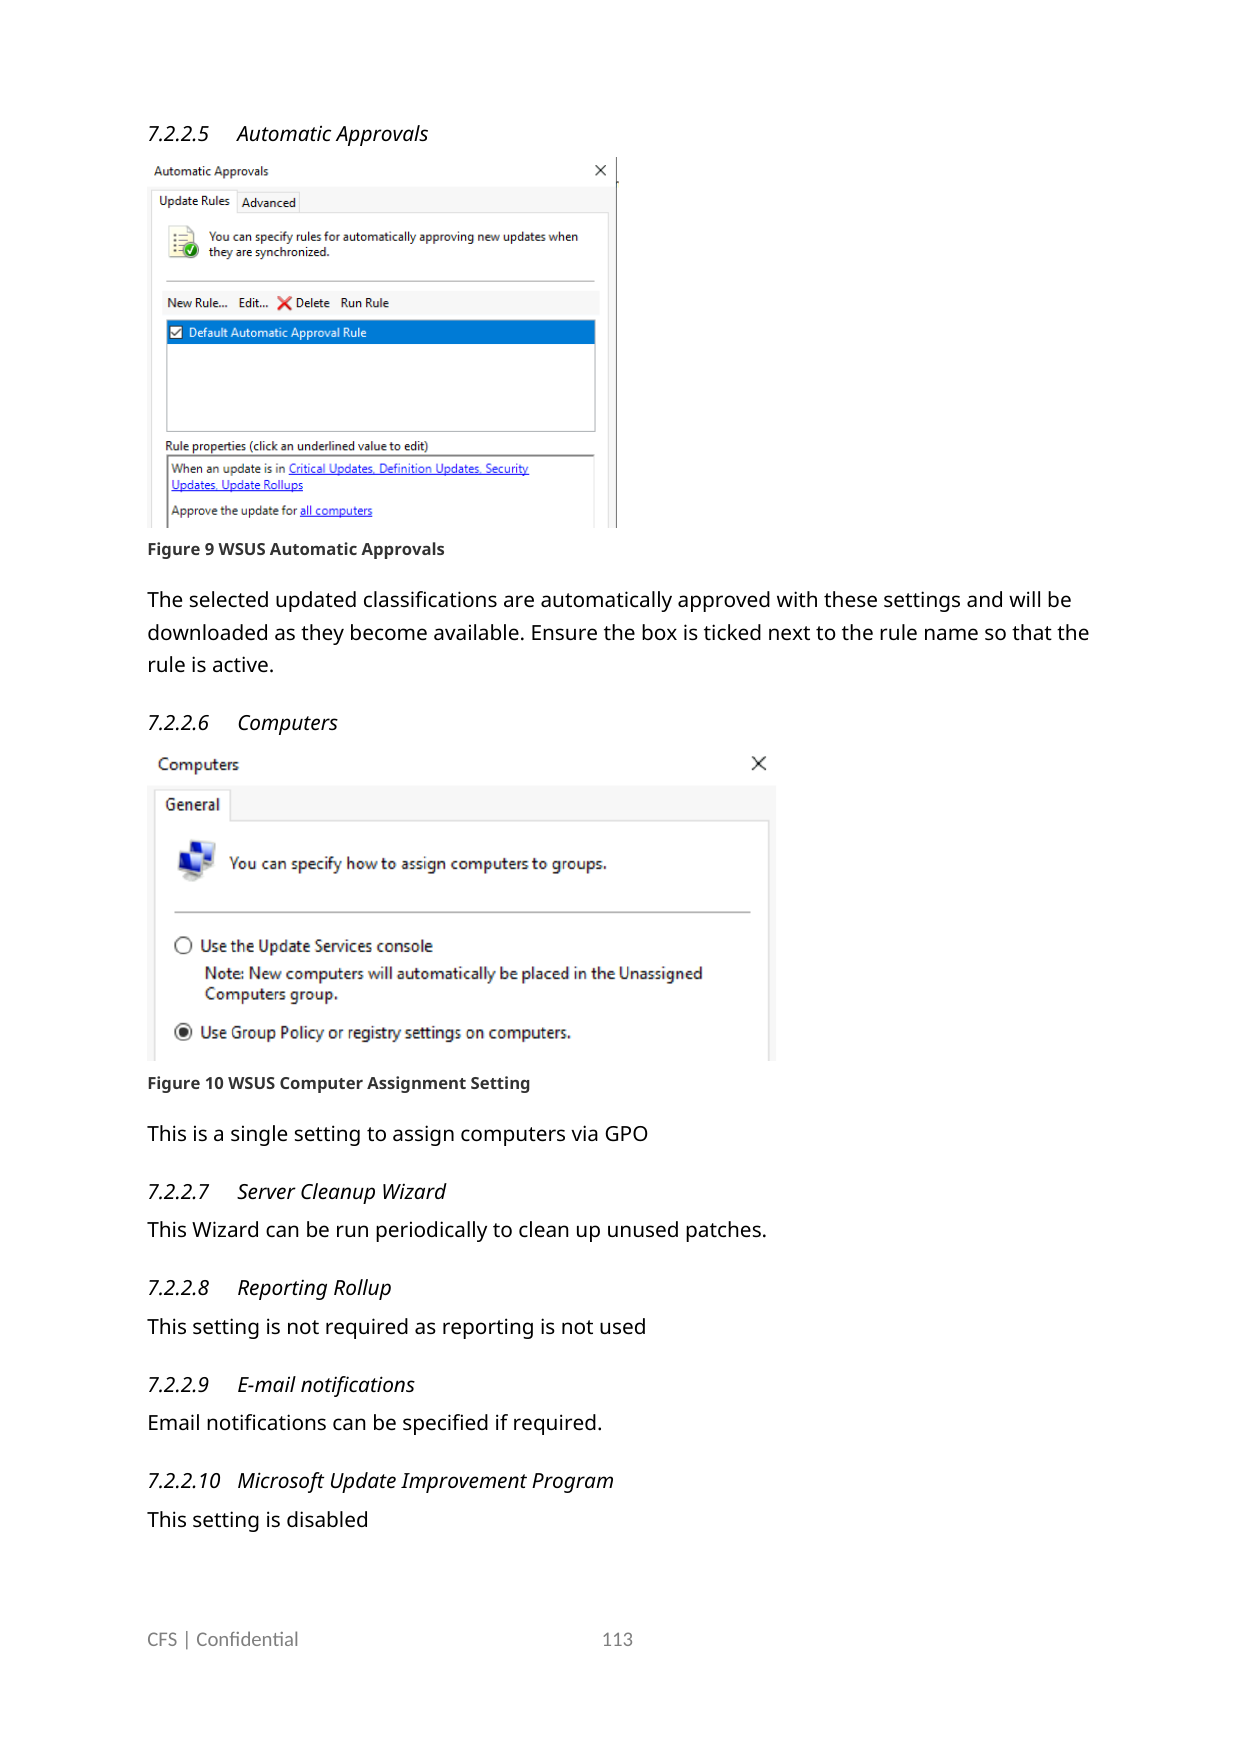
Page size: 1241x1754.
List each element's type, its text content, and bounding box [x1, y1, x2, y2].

text This setting is not required as reporting is not used [147, 1312, 1121, 1341]
picture [147, 157, 619, 528]
subtitle E-mail notifications [147, 1370, 1121, 1398]
text This is a single setting to assign computers via GPO [147, 1119, 1121, 1148]
subtitle Computers [147, 708, 1121, 737]
subtitle Reporting Rollup [147, 1273, 1121, 1302]
text Email notifications can be specified if required. [147, 1408, 1121, 1437]
subtitle Server Cleanup Wizard [147, 1177, 1121, 1205]
text This Wizard can be run periodically to clean up unused patches. [147, 1216, 1121, 1244]
subtitle Microsoft Update Improvement Program [147, 1466, 1121, 1494]
text The selected updated classifications are automatically approved with these settings and will be downloaded as they become available. Ensure the box is ticked next to the rule name so that the rule is active. [147, 585, 1121, 679]
subtitle Automatic Approvals [147, 119, 1121, 147]
picture [147, 747, 777, 1061]
text This setting is disabled [147, 1505, 1121, 1533]
